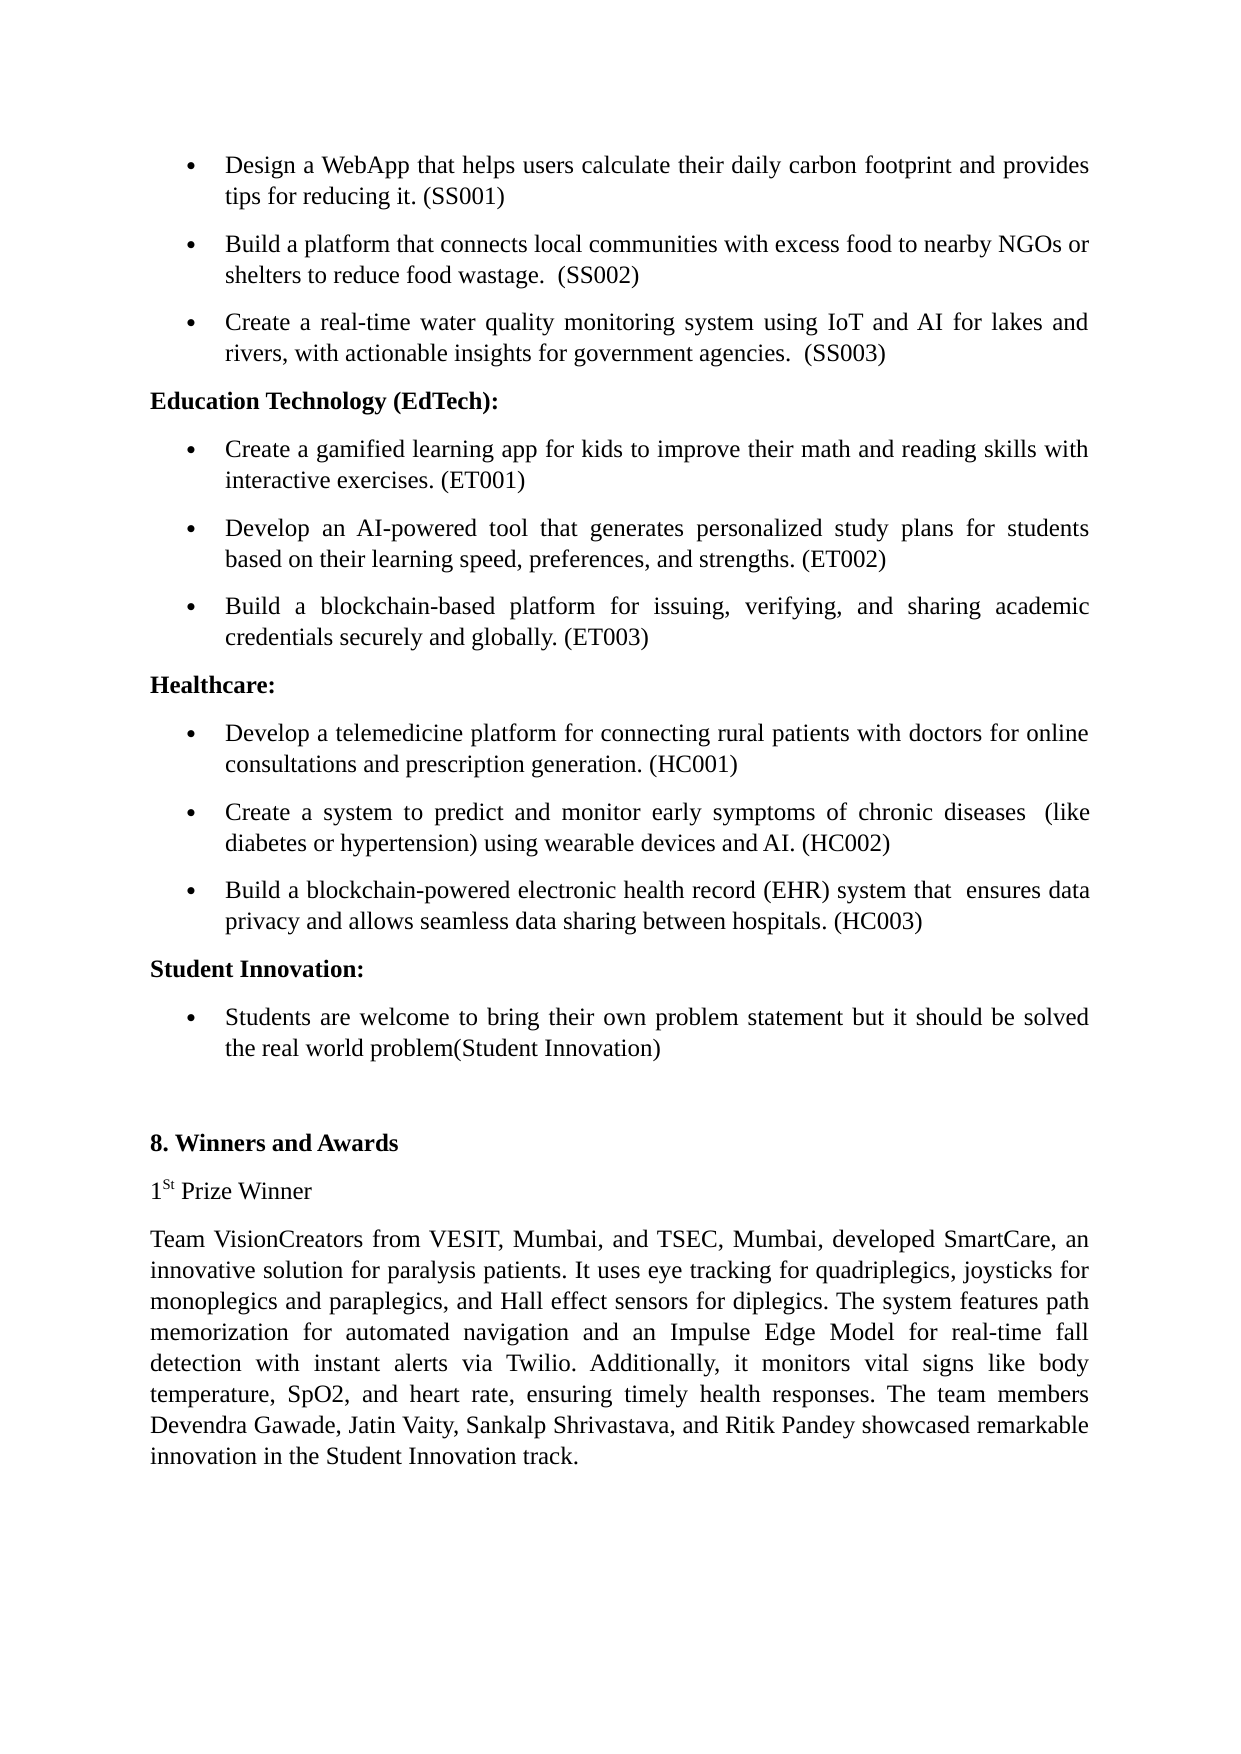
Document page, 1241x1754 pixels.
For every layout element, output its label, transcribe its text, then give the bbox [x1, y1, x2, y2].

list Build a blockchain-powered electronic health record (EHR) system that ensures data privacy and allows seamless data sharing between hospitals. (HC003) [187, 875, 1090, 935]
text Healthcare: [150, 670, 1090, 699]
list Build a blockchain-based platform for issuing, verifying, and sharing academic credentials securely and globally. (ET003) [187, 591, 1090, 651]
text Education Technology (EdTech): [150, 386, 1090, 415]
text 1St Prize Winner [150, 1176, 1090, 1205]
list Develop a telemedicine platform for connecting rural patients with doctors for online consultations and prescription generation. (HC001) [187, 718, 1090, 778]
text 8. Winners and Awards [150, 1128, 1090, 1157]
list Create a gamified learning app for kids to improve their math and reading skills with interactive exercises. (ET001) [187, 434, 1090, 494]
list Build a platform that connects local communities with excess food to nearby NGOs or shelters to reduce food wastage. (SS002) [187, 229, 1090, 288]
text Team VisionCreators from VESIT, Mumbai, and TSEC, Mumbai, developed SmartCare, an innovative solution for paralysis patients. It uses eye tracking for quadriplegics, joysticks for monoplegics and paraplegics, and Hall effect sensors for diplegics. The system features path memorization for automated navigation and an Impulse Edge Model for real-time fall detection with instant alerts via Twilio. Additionally, it monitors vital signs like body temperature, SpO2, and heart rate, ensuring timely health responses. The team members Devendra Gawade, Jatin Vaity, Sankalp Shrivastava, and Ritik Pandey showcased remarkable innovation in the Student Innovation track. [150, 1224, 1090, 1470]
text Student Innovation: [150, 954, 1090, 983]
list Create a real-time water quality monitoring system using IoT and AI for lakes and rivers, with actionable insights for government agencies. (SS003) [187, 307, 1090, 367]
list Design a WebApp that helps users calculate their daily carbon footprint and provides tips for reducing it. (SS001) [187, 150, 1090, 210]
list Students are welcome to bring their own problem statement but it should be solved the real world problem(Student Innovation) [187, 1002, 1090, 1062]
list Create a system to predict and monitor early symptoms of chronic diseases (like diabetes or hypertension) using wearable devices and AI. (HC002) [187, 797, 1090, 856]
list Develop an AI-powered tool that generates personalized study plans for students based on their learning speed, preferences, and strengths. (ET002) [187, 513, 1090, 572]
